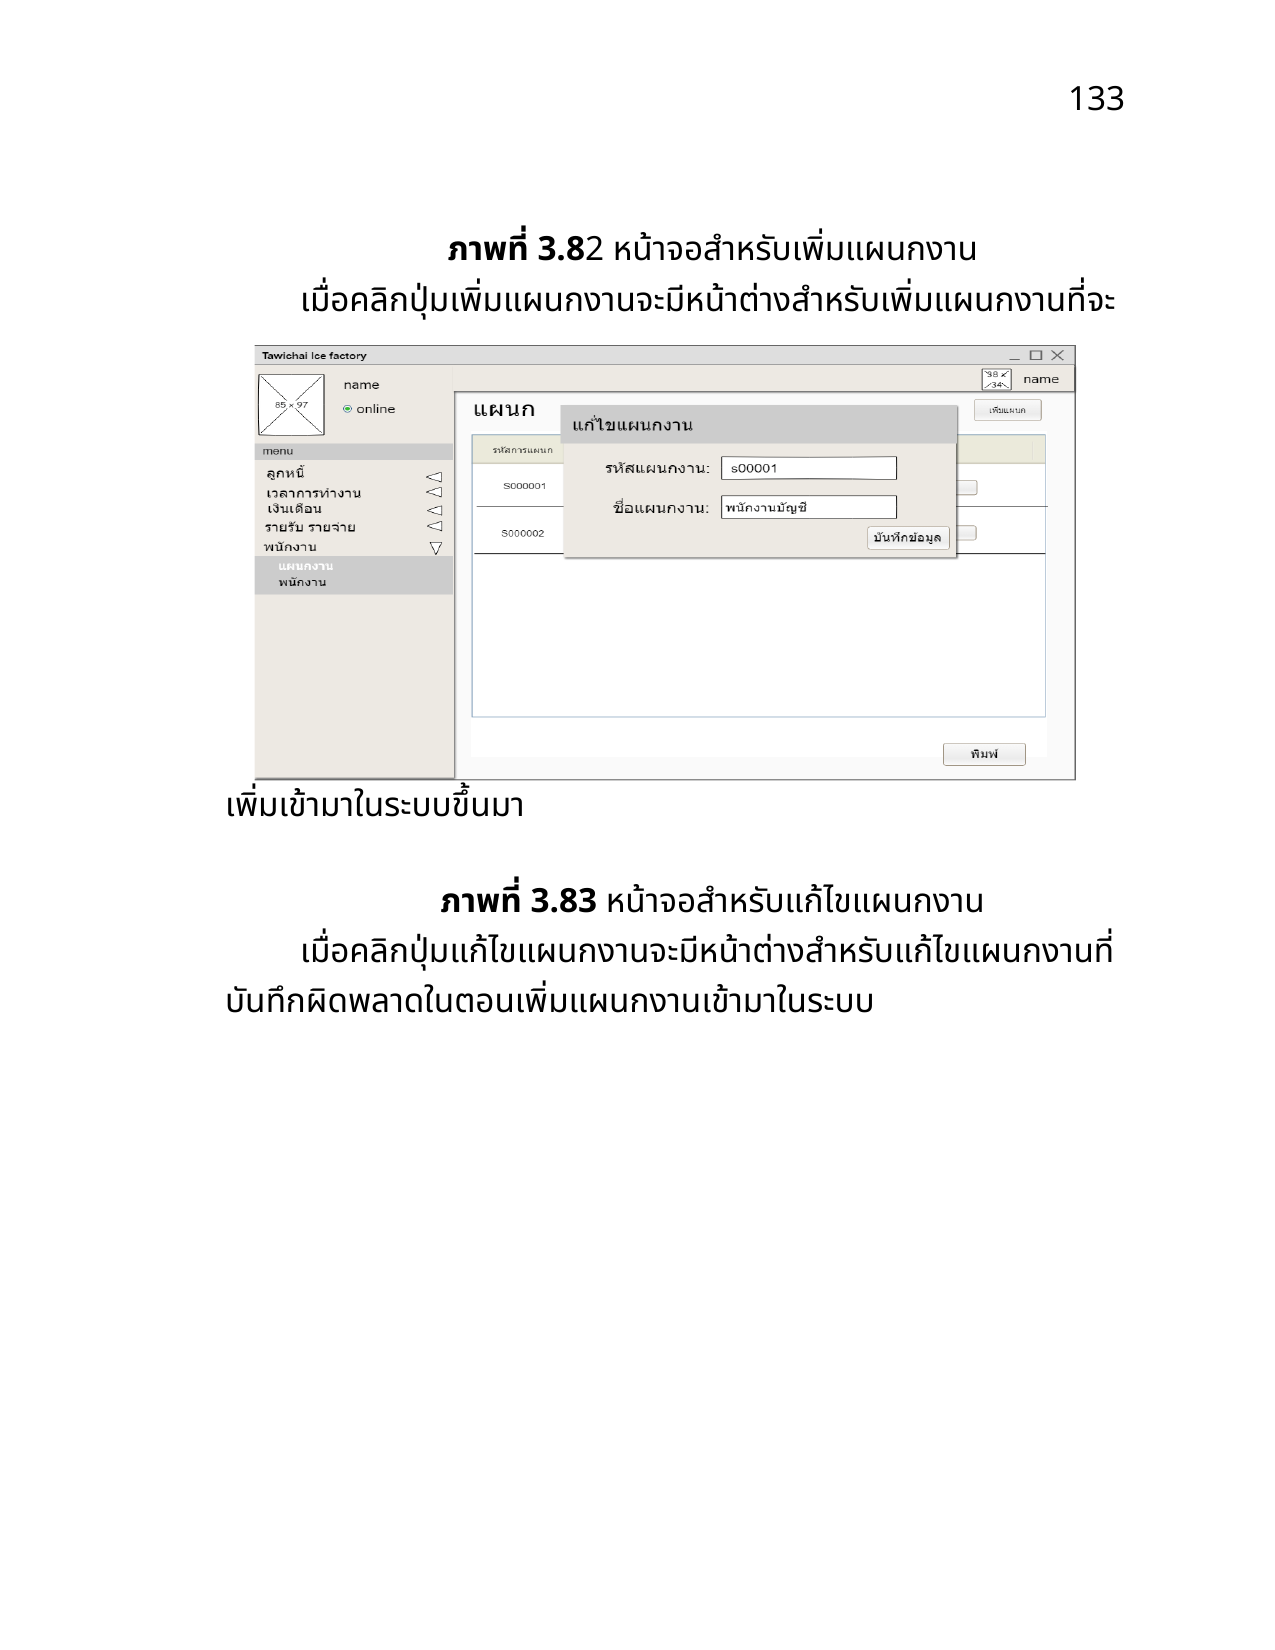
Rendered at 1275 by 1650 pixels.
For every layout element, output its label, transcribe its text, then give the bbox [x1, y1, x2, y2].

text เมื่อคลิกปุ่มแก้ไขแผนกงานจะมีหน้าต่างสำหรับแก้ไขแผนกงานที่บันทึกผิดพลาดในตอนเพิ่มแผนกงานเข้ามาในระบบ [225, 927, 1125, 1028]
picture [254, 342, 1078, 781]
text ภาพที่ 3.83 หน้าจอสำหรับแก้ไขแผนกงาน [225, 876, 1125, 927]
text ภาพที่ 3.82 หน้าจอสำหรับเพิ่มแผนกงาน [225, 225, 1125, 276]
